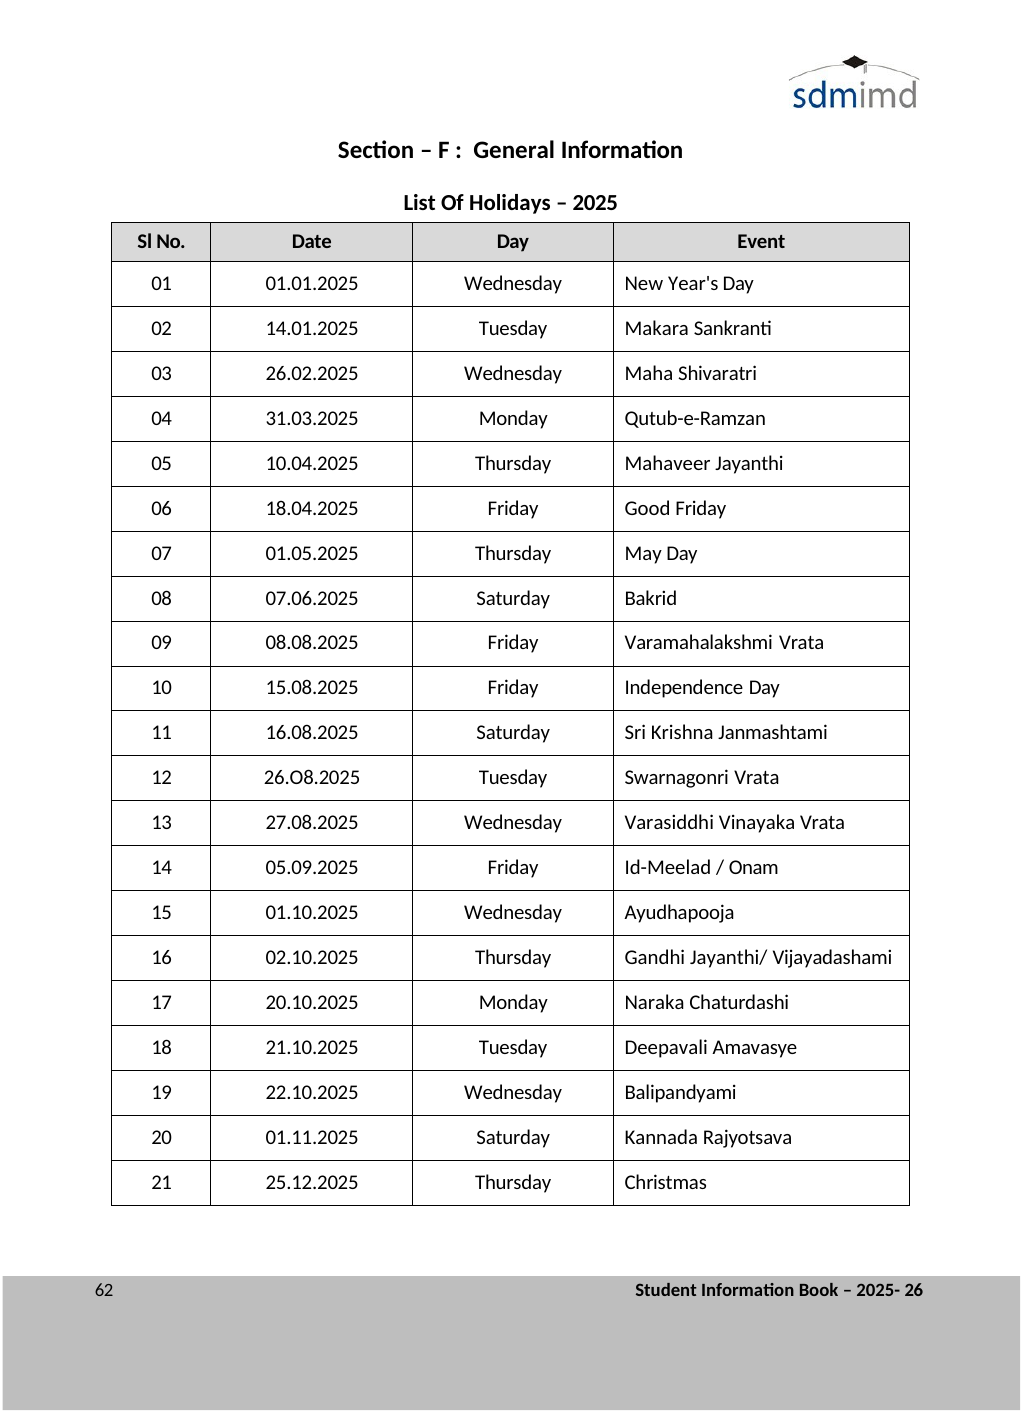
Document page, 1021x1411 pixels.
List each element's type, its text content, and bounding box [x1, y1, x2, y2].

table_cell Naraka Chaturdashi [614, 981, 909, 1025]
table_cell 05 [112, 442, 210, 486]
table_cell Gandhi Jayanthi/ Vijayadashami [614, 936, 909, 980]
picture [788, 55, 920, 109]
table_cell Tuesday [413, 307, 613, 351]
table_cell 13 [112, 801, 210, 845]
table_cell 19 [112, 1071, 210, 1115]
table_cell Bakrid [614, 577, 909, 621]
table_cell Saturday [413, 1116, 613, 1160]
table_cell 04 [112, 397, 210, 441]
table_cell Monday [413, 397, 613, 441]
table_cell 07.06.2025 [211, 577, 412, 621]
table_cell 14 [112, 846, 210, 890]
table_cell 12 [112, 756, 210, 800]
table_cell Christmas [614, 1161, 909, 1205]
table_cell Friday [413, 622, 613, 666]
table_cell 31.03.2025 [211, 397, 412, 441]
table_cell Qutub-e-Ramzan [614, 397, 909, 441]
table_cell 05.09.2025 [211, 846, 412, 890]
table_cell Tuesday [413, 756, 613, 800]
subtitle List Of Holidays – 2025 [30, 188, 991, 216]
table_cell Independence Day [614, 667, 909, 710]
table_cell 01.05.2025 [211, 532, 412, 576]
table_cell Tuesday [413, 1026, 613, 1070]
table_cell 02.10.2025 [211, 936, 412, 980]
table_cell Varasiddhi Vinayaka Vrata [614, 801, 909, 845]
table_cell Thursday [413, 442, 613, 486]
table_cell May Day [614, 532, 909, 576]
table_cell 18 [112, 1026, 210, 1070]
table_cell 01.01.2025 [211, 262, 412, 306]
table_cell 07 [112, 532, 210, 576]
table_cell 01.10.2025 [211, 891, 412, 935]
table_cell Balipandyami [614, 1071, 909, 1115]
table_cell 25.12.2025 [211, 1161, 412, 1205]
subtitle Section – F : General Information [30, 134, 991, 165]
table_cell 11 [112, 711, 210, 755]
table_cell 15.08.2025 [211, 667, 412, 710]
table_cell 17 [112, 981, 210, 1025]
table_cell 26.02.2025 [211, 352, 412, 396]
table_cell 27.08.2025 [211, 801, 412, 845]
table_cell Maha Shivaratri [614, 352, 909, 396]
table_cell Deepavali Amavasye [614, 1026, 909, 1070]
table_cell Thursday [413, 1161, 613, 1205]
table_cell Mahaveer Jayanthi [614, 442, 909, 486]
table_cell 08.08.2025 [211, 622, 412, 666]
table_cell Wednesday [413, 891, 613, 935]
table_cell Wednesday [413, 1071, 613, 1115]
table_cell 26.O8.2025 [211, 756, 412, 800]
table_cell 01.11.2025 [211, 1116, 412, 1160]
table_cell Thursday [413, 532, 613, 576]
table_cell 20.10.2025 [211, 981, 412, 1025]
table_cell Thursday [413, 936, 613, 980]
table_cell Sri Krishna Janmashtami [614, 711, 909, 755]
table_cell New Year's Day [614, 262, 909, 306]
table_cell Wednesday [413, 801, 613, 845]
table_cell 02 [112, 307, 210, 351]
table_header Day [413, 223, 613, 261]
table_header Event [614, 223, 909, 261]
table_cell 15 [112, 891, 210, 935]
table_cell Id-Meelad / Onam [614, 846, 909, 890]
table_cell 16 [112, 936, 210, 980]
table_cell 08 [112, 577, 210, 621]
table_cell Wednesday [413, 262, 613, 306]
table_cell Friday [413, 667, 613, 710]
table_cell Swarnagonri Vrata [614, 756, 909, 800]
table_header Date [211, 223, 412, 261]
table_cell Wednesday [413, 352, 613, 396]
table_cell Saturday [413, 577, 613, 621]
table_cell 01 [112, 262, 210, 306]
table_cell 10.04.2025 [211, 442, 412, 486]
table_cell 03 [112, 352, 210, 396]
table_cell 16.08.2025 [211, 711, 412, 755]
table_cell 10 [112, 667, 210, 710]
table_cell Good Friday [614, 487, 909, 531]
table_cell 21 [112, 1161, 210, 1205]
table_cell 22.10.2025 [211, 1071, 412, 1115]
table_cell Ayudhapooja [614, 891, 909, 935]
table_cell 09 [112, 622, 210, 666]
table_cell Makara Sankranti [614, 307, 909, 351]
table_header Sl No. [112, 223, 210, 261]
table_cell Friday [413, 487, 613, 531]
table_cell Friday [413, 846, 613, 890]
table_cell Saturday [413, 711, 613, 755]
table_cell 18.04.2025 [211, 487, 412, 531]
table_cell 14.01.2025 [211, 307, 412, 351]
table_cell 21.10.2025 [211, 1026, 412, 1070]
table_cell Varamahalakshmi Vrata [614, 622, 909, 666]
table_cell 06 [112, 487, 210, 531]
table_cell Monday [413, 981, 613, 1025]
table_cell 20 [112, 1116, 210, 1160]
table_cell Kannada Rajyotsava [614, 1116, 909, 1160]
